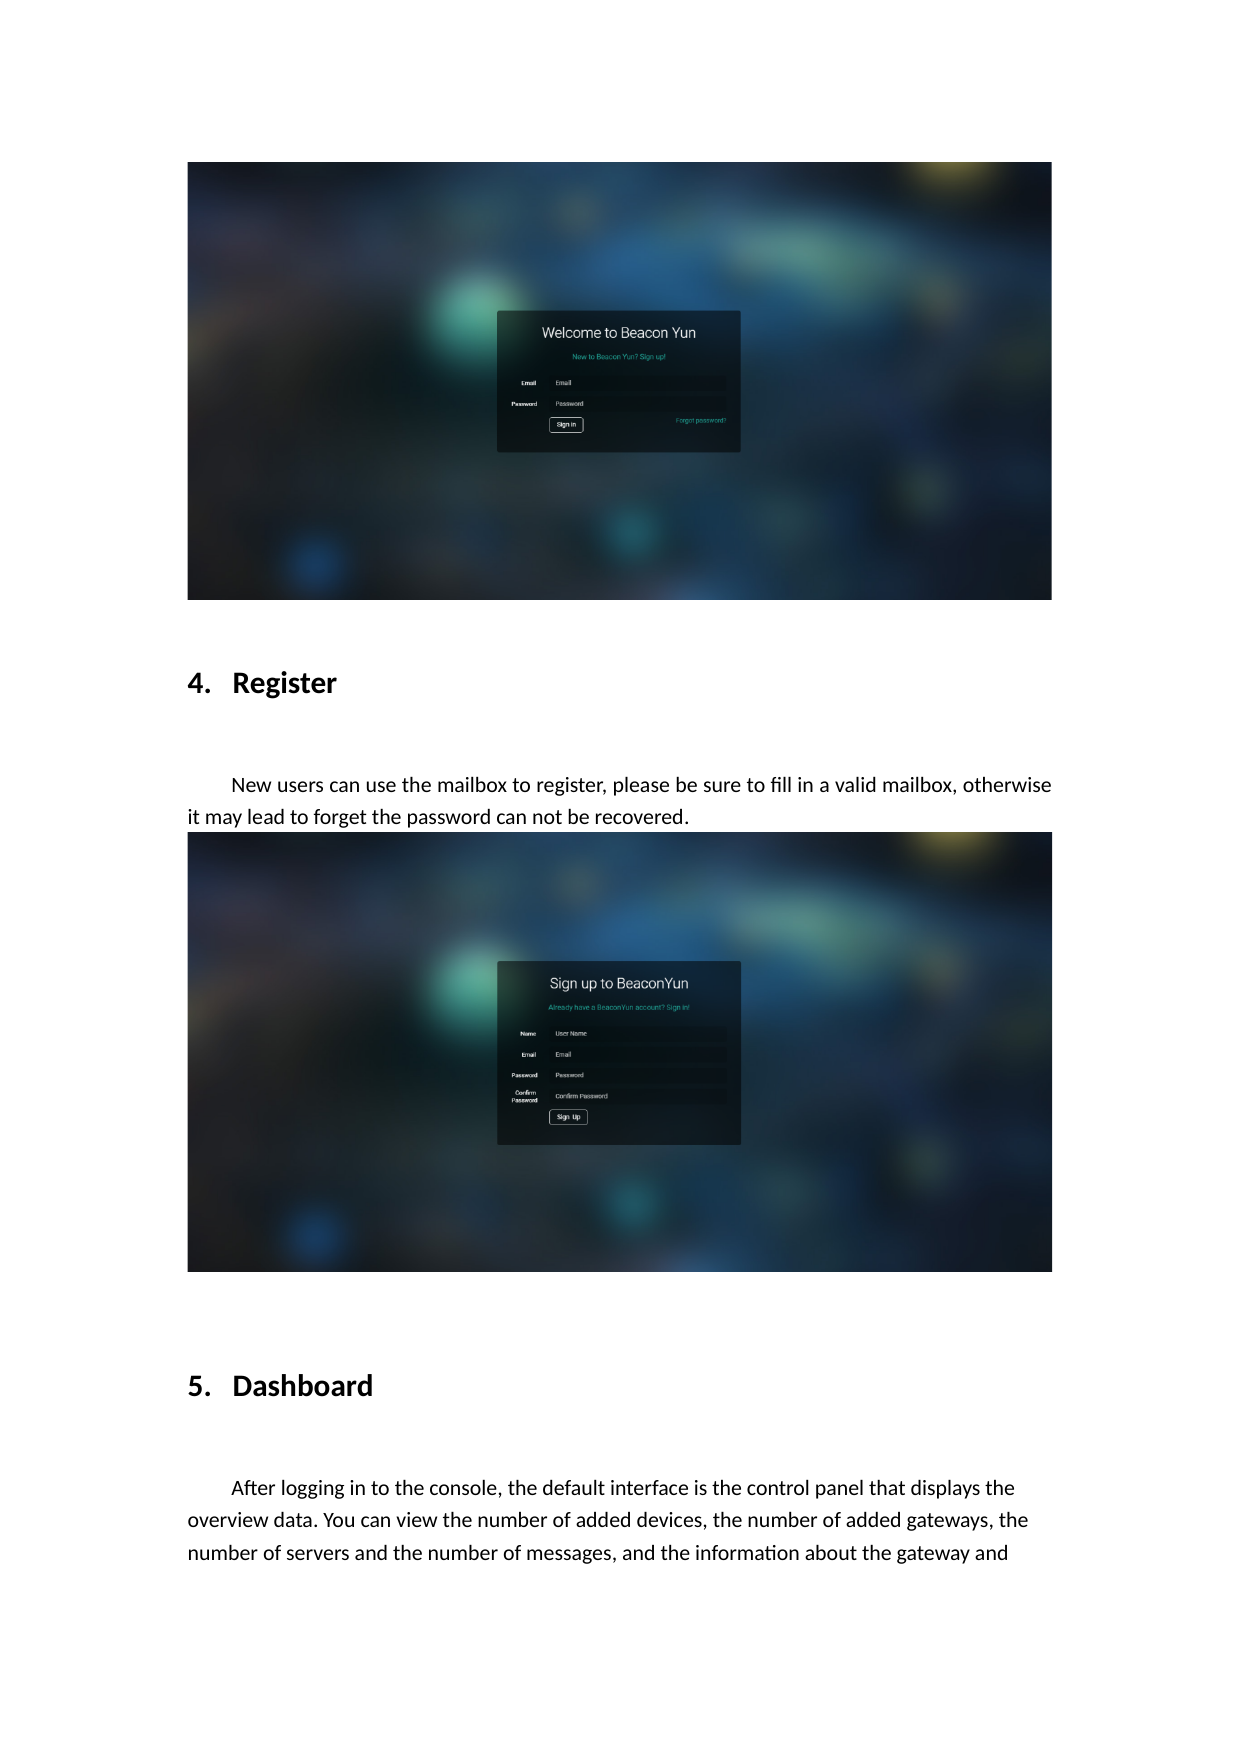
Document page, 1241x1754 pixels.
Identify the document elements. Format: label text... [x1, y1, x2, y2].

picture [187, 162, 1052, 600]
picture [187, 832, 1053, 1272]
subtitle Register [187, 649, 1053, 714]
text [187, 1471, 1053, 1569]
subtitle Dashboard [187, 1353, 1053, 1418]
text New users can use the mailbox to register, please be sure to fill in a valid mailbox, otherwise it may lead to forget the password can not be recovered. [187, 768, 1053, 832]
